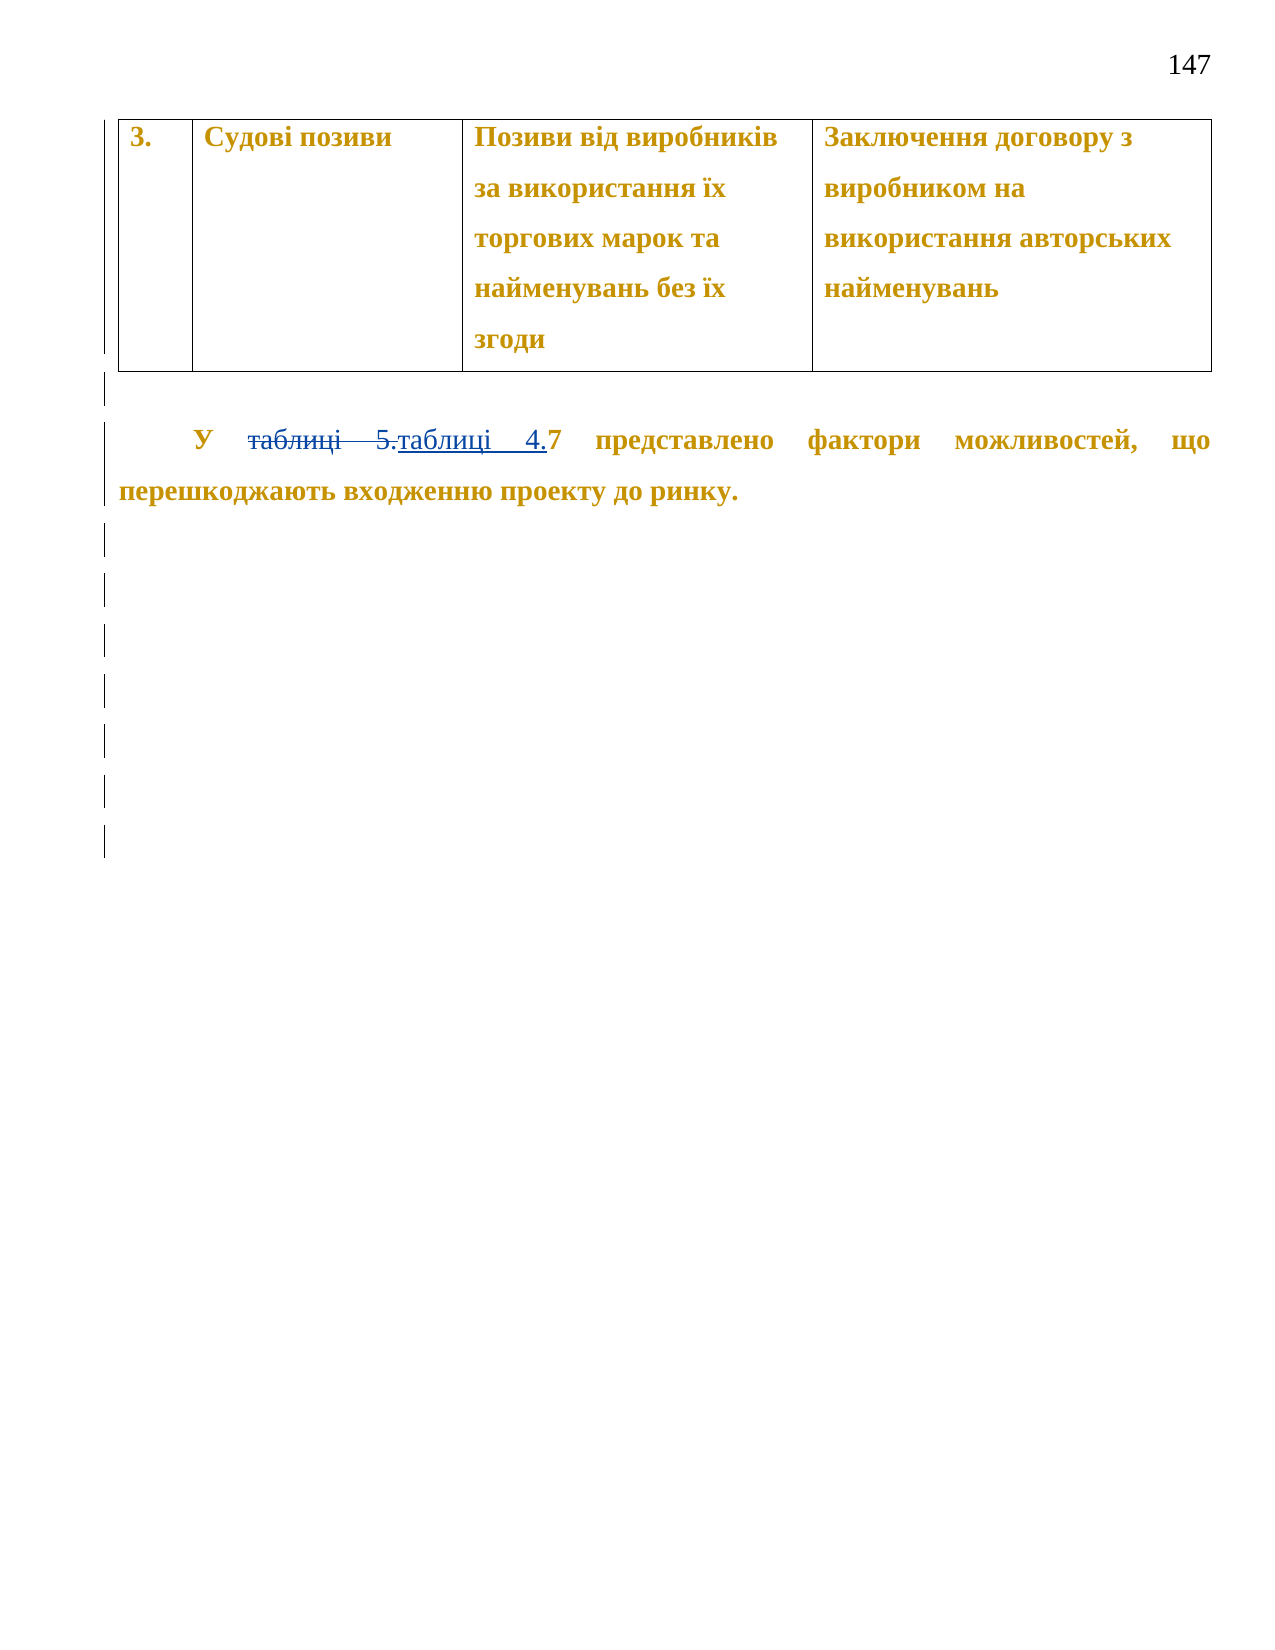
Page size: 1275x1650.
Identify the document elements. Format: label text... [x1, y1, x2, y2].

table_cell Позиви від виробників за використання їх торгових марок та найменувань без їх згоди [463, 120, 812, 371]
table_cell Судові позиви [193, 120, 462, 371]
text У 7 представлено фактори можливостей, що перешкоджають входженню проекту до ринку. [118, 422, 1211, 506]
table_cell 3. [119, 120, 192, 371]
table_cell Заключення договору з виробником на використання авторських найменувань [813, 120, 1211, 371]
